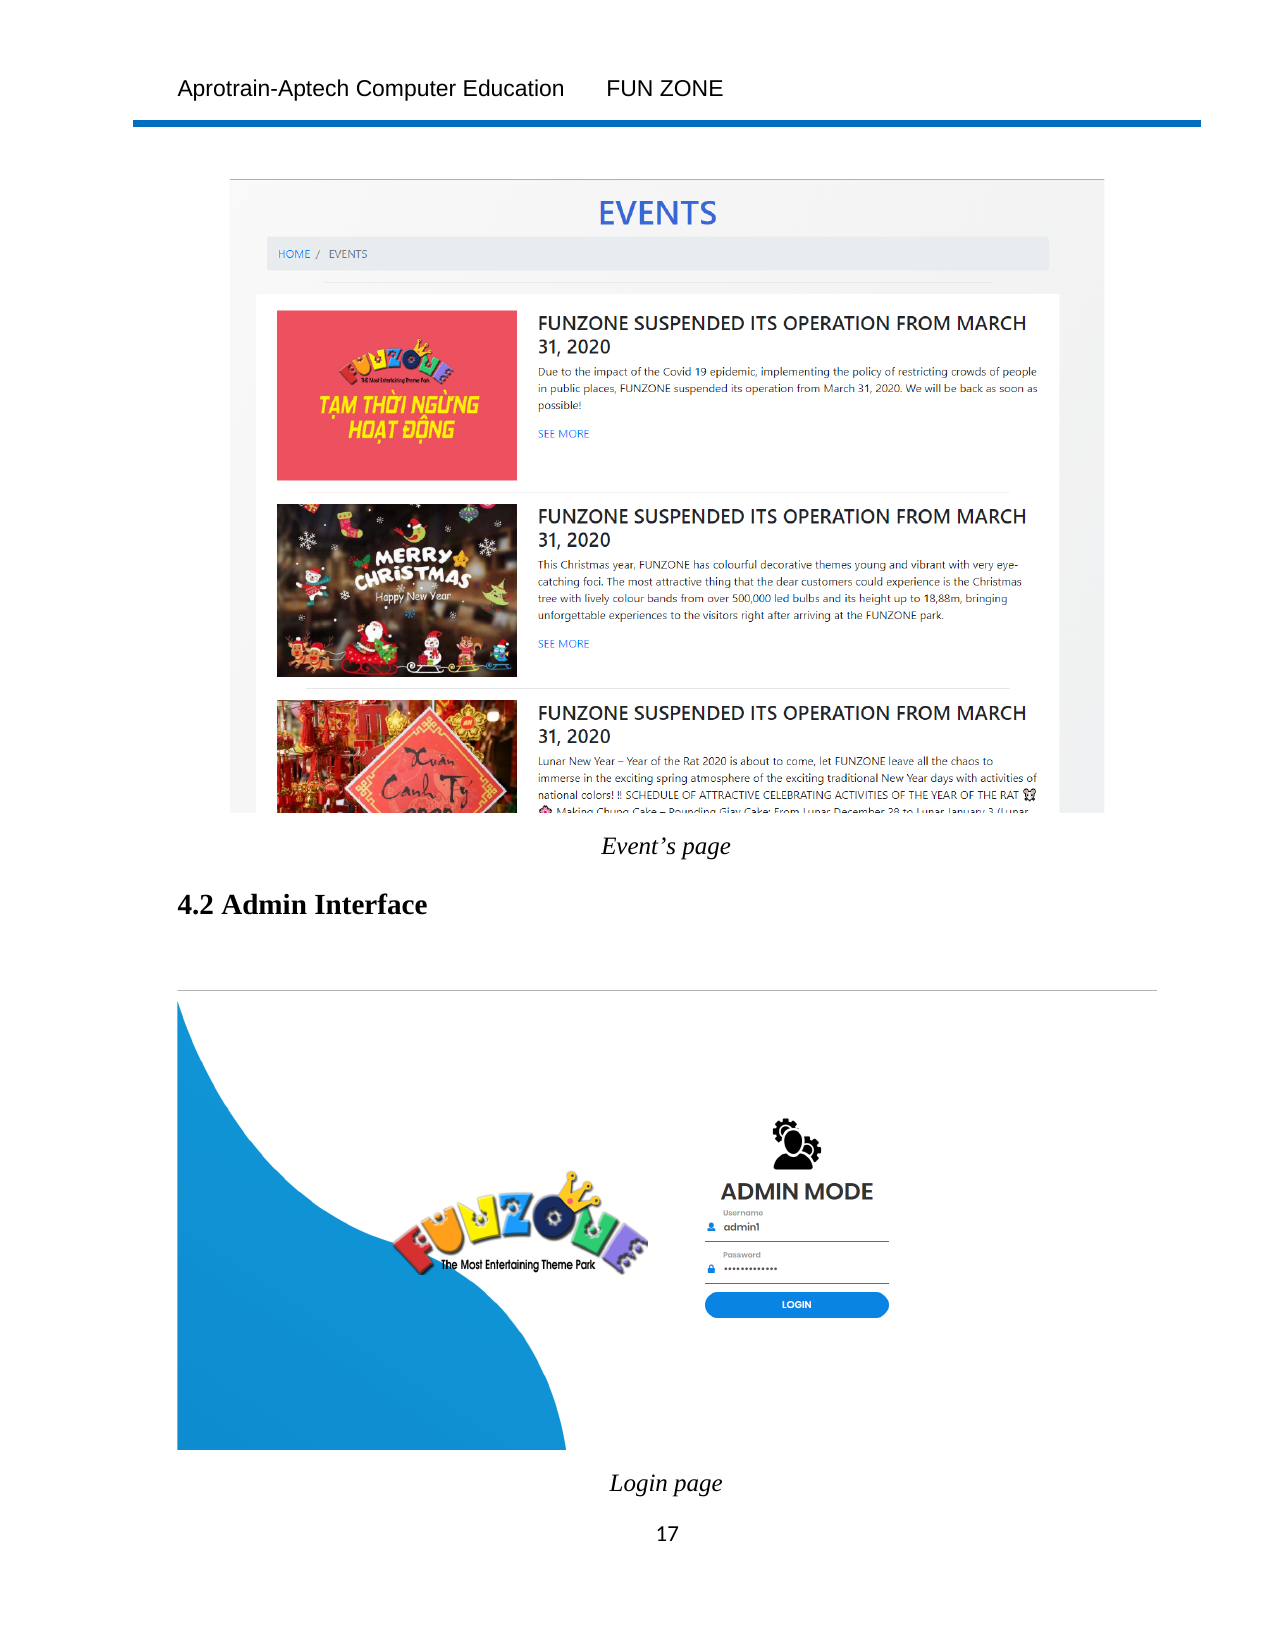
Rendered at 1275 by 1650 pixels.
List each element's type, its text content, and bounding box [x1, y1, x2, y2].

subtitle 4.2 Admin Interface [177, 887, 1157, 921]
text Login page [177, 1468, 1157, 1497]
text Event’s page [177, 831, 1157, 860]
picture [229, 177, 1105, 813]
picture [177, 990, 1157, 1450]
